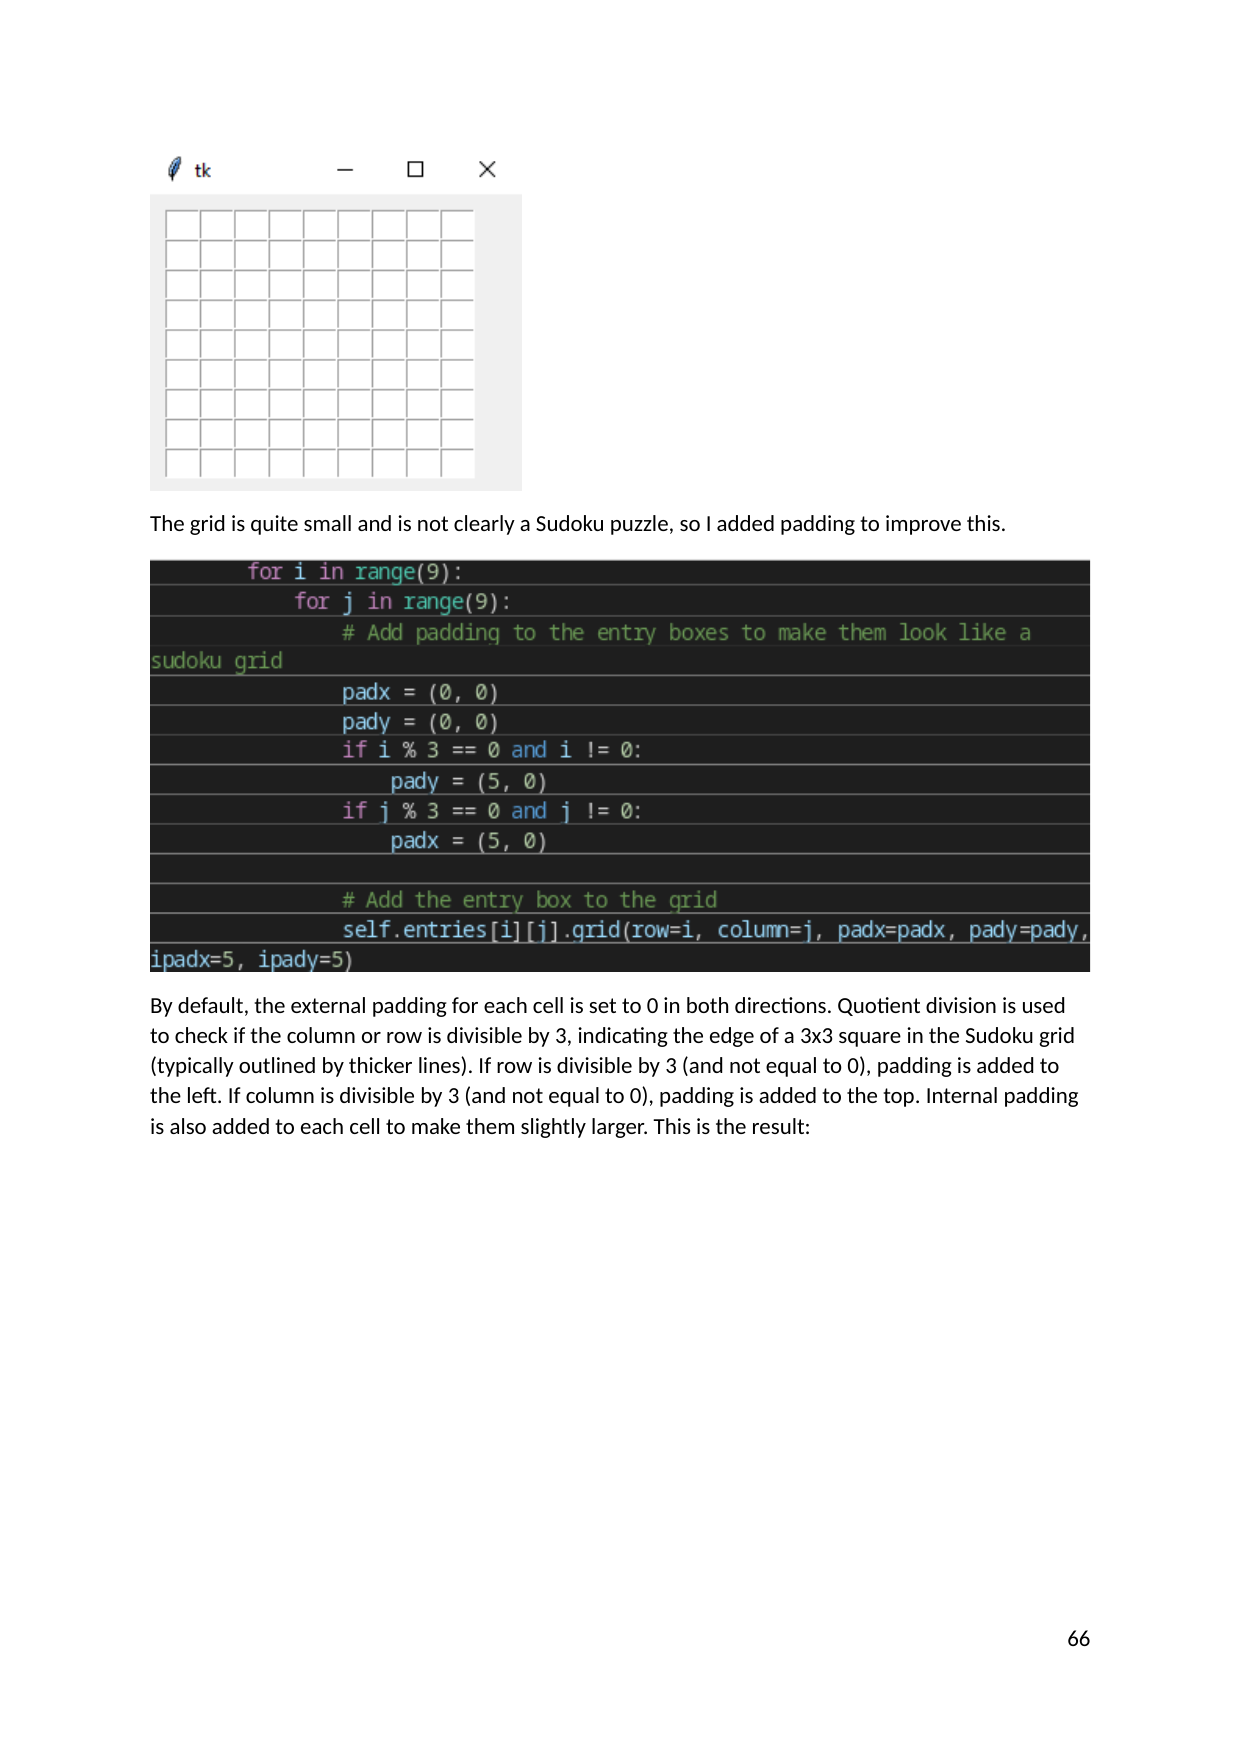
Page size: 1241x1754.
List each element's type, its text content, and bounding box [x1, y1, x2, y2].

picture [150, 150, 522, 491]
text The grid is quite small and is not clearly a Sudoku puzzle, so I added padding to improve this. [150, 509, 1090, 538]
text By default, the external padding for each cell is set to 0 in both directions. Quotient division is used to check if the column or row is divisible by 3, indicating the edge of a 3x3 square in the Sudoku grid (typically outlined by thicker lines). If row is divisible by 3 (and not equal to 0), padding is added to the left. If column is divisible by 3 (and not equal to 0), padding is added to the top. Internal padding is also added to each cell to make them slightly larger. This is the result: [150, 991, 1090, 1140]
